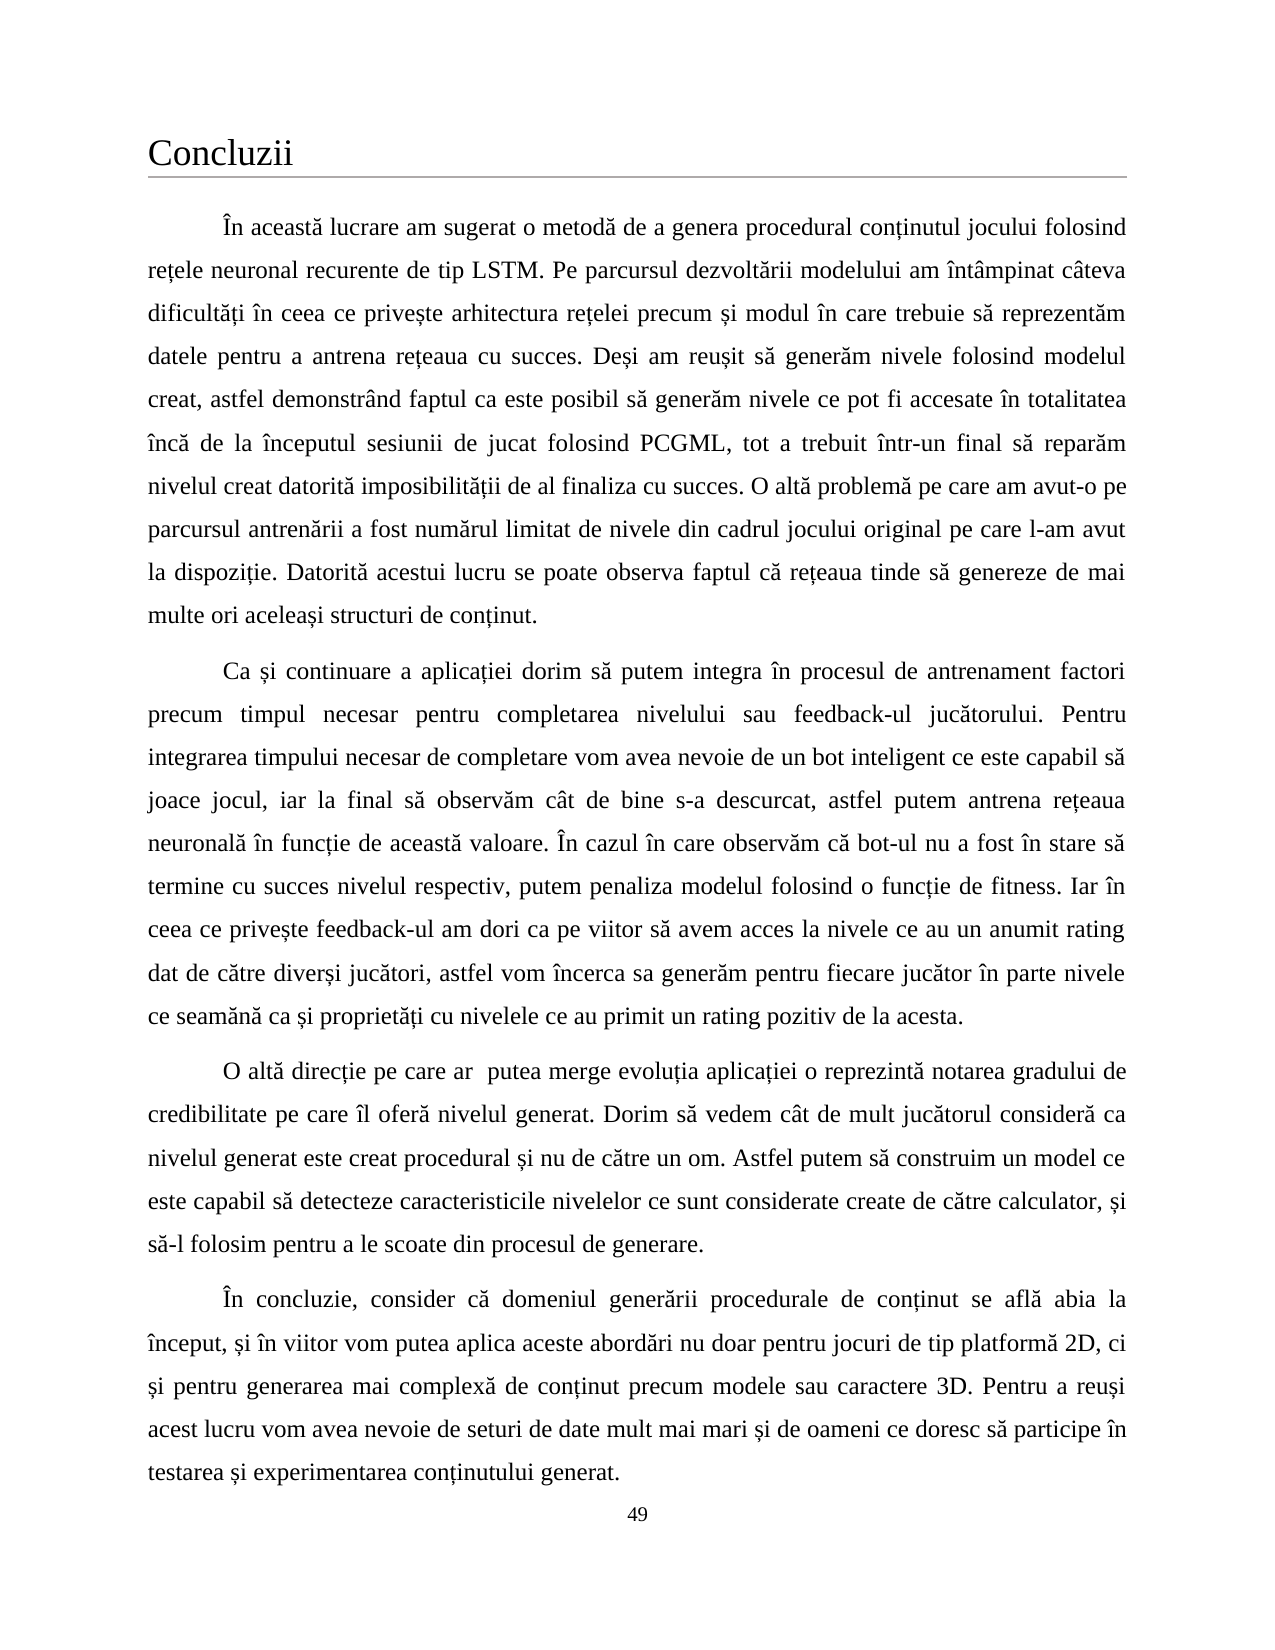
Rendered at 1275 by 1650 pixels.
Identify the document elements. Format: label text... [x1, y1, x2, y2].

text Ca și continuare a aplicației dorim să putem integra în procesul de antrenament factori precum timpul necesar pentru completarea nivelului sau feedback-ul jucătorului. Pentru integrarea timpului necesar de completare vom avea nevoie de un bot inteligent ce este capabil să joace jocul, iar la final să observăm cât de bine s-a descurcat, astfel putem antrena rețeaua neuronală în funcție de această valoare. În cazul în care observăm că bot-ul nu a fost în stare să termine cu succes nivelul respectiv, putem penaliza modelul folosind o funcție de fitness. Iar în ceea ce privește feedback-ul am dori ca pe viitor să avem acces la nivele ce au un anumit rating dat de către diverși jucători, astfel vom încerca sa generăm pentru fiecare jucător în parte nivele ce seamănă ca și proprietăți cu nivelele ce au primit un rating pozitiv de la acesta. [148, 656, 1127, 1029]
text În această lucrare am sugerat o metodă de a genera procedural conținutul jocului folosind rețele neuronal recurente de tip LSTM. Pe parcursul dezvoltării modelului am întâmpinat câteva dificultăți în ceea ce privește arhitectura rețelei precum și modul în care trebuie să reprezentăm datele pentru a antrena rețeaua cu succes. Deși am reușit să generăm nivele folosind modelul creat, astfel demonstrând faptul ca este posibil să generăm nivele ce pot fi accesate în totalitatea încă de la începutul sesiunii de jucat folosind PCGML, tot a trebuit într-un final să reparăm nivelul creat datorită imposibilității de al finaliza cu succes. O altă problemă pe care am avut-o pe parcursul antrenării a fost numărul limitat de nivele din cadrul jocului original pe care l-am avut la dispoziție. Datorită acestui lucru se poate observa faptul că rețeaua tinde să genereze de mai multe ori aceleași structuri de conținut. [148, 212, 1127, 629]
text Concluzii [148, 131, 1127, 176]
text O altă direcție pe care ar putea merge evoluția aplicației o reprezintă notarea gradului de credibilitate pe care îl oferă nivelul generat. Dorim să vedem cât de mult jucătorul consideră ca nivelul generat este creat procedural și nu de către un om. Astfel putem să construim un model ce este capabil să detecteze caracteristicile nivelelor ce sunt considerate create de către calculator, și să-l folosim pentru a le scoate din procesul de generare. [148, 1056, 1127, 1258]
text În concluzie, consider că domeniul generării procedurale de conținut se află abia la început, și în viitor vom putea aplica aceste abordări nu doar pentru jocuri de tip platformă 2D, ci și pentru generarea mai complexă de conținut precum modele sau caractere 3D. Pentru a reuși acest lucru vom avea nevoie de seturi de date mult mai mari și de oameni ce doresc să participe în testarea și experimentarea conținutului generat. [148, 1284, 1127, 1486]
